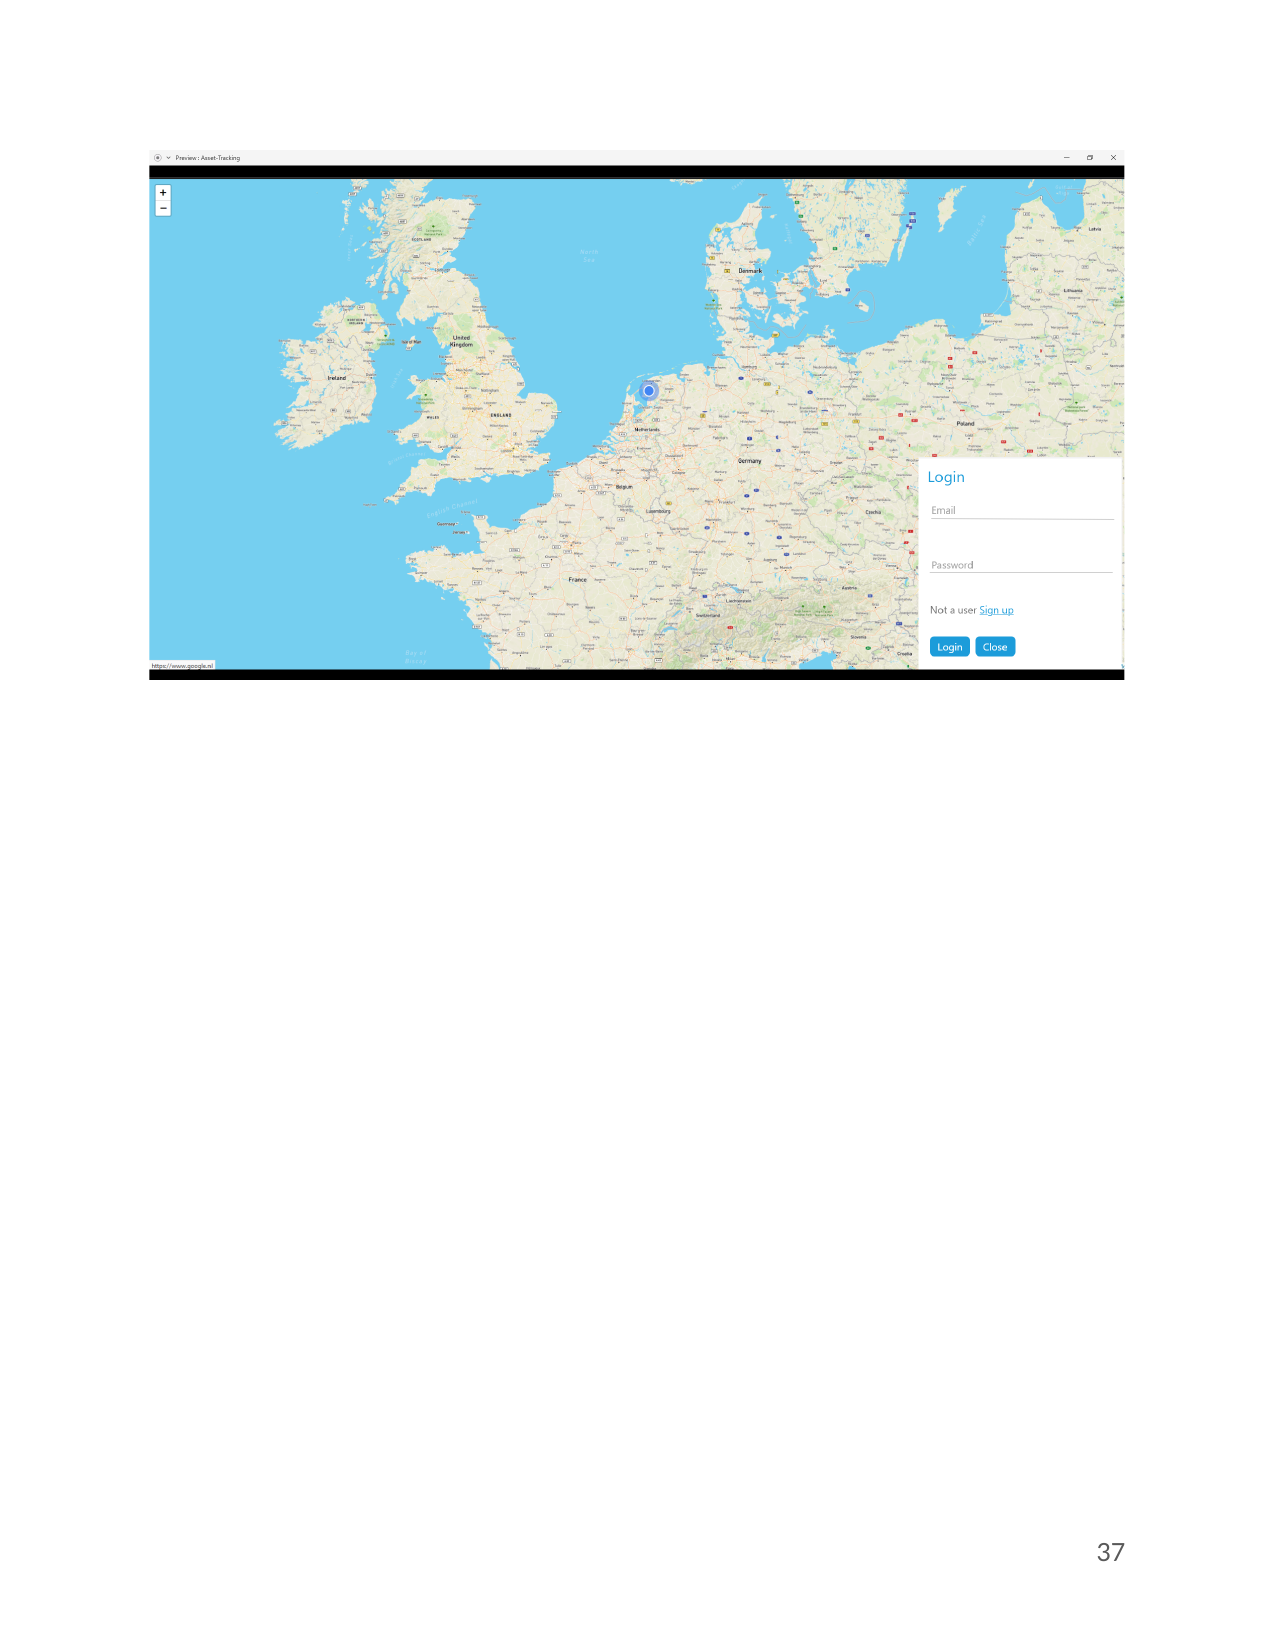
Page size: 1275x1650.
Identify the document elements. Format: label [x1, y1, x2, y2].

picture [149, 150, 1125, 680]
